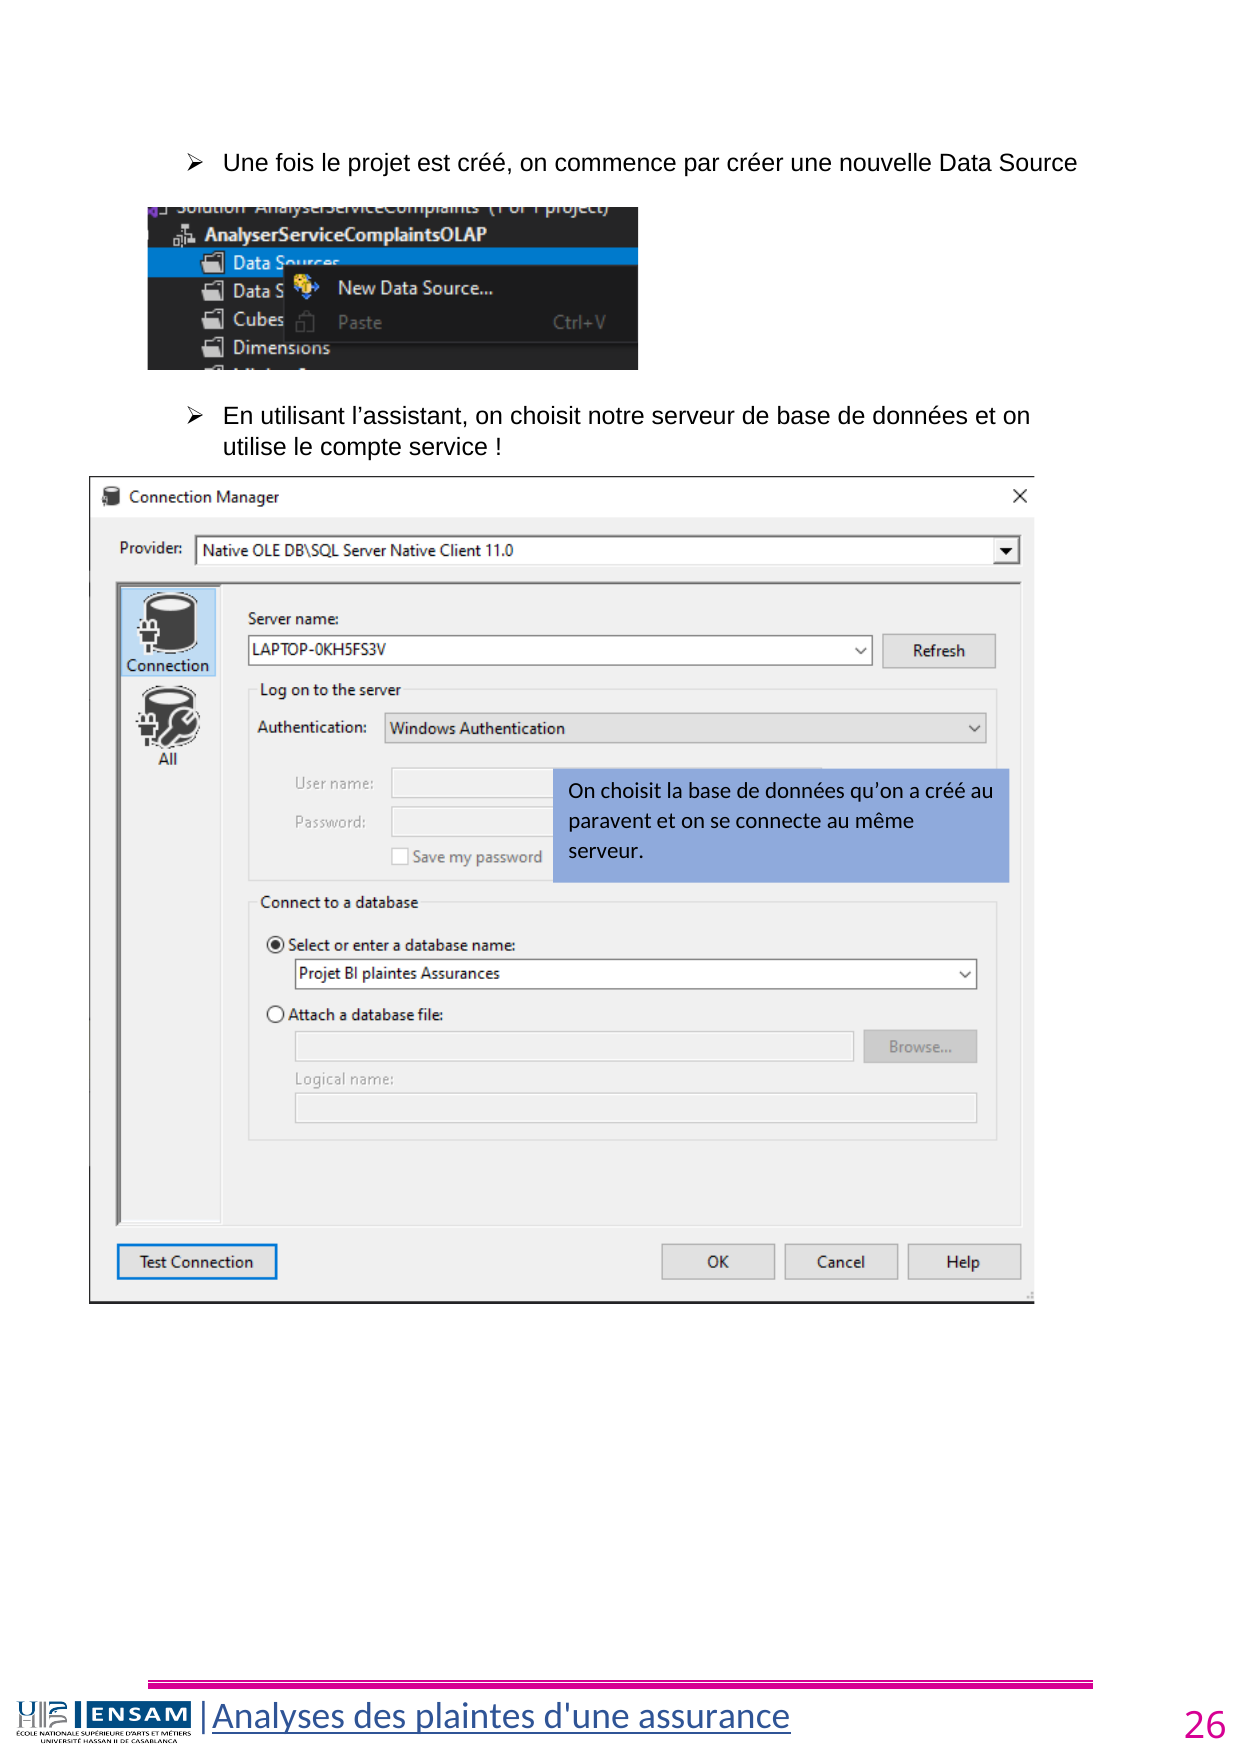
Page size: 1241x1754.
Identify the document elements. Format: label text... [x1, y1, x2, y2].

picture [147, 207, 639, 370]
picture [89, 476, 1035, 1304]
list Une fois le projet est créé, on commence par créer une nouvelle Data Source [185, 148, 1093, 176]
picture [10, 1701, 197, 1745]
list En utilisant l’assistant, on choisit notre serveur de base de données et on utilise le compte service ! [185, 401, 1093, 461]
